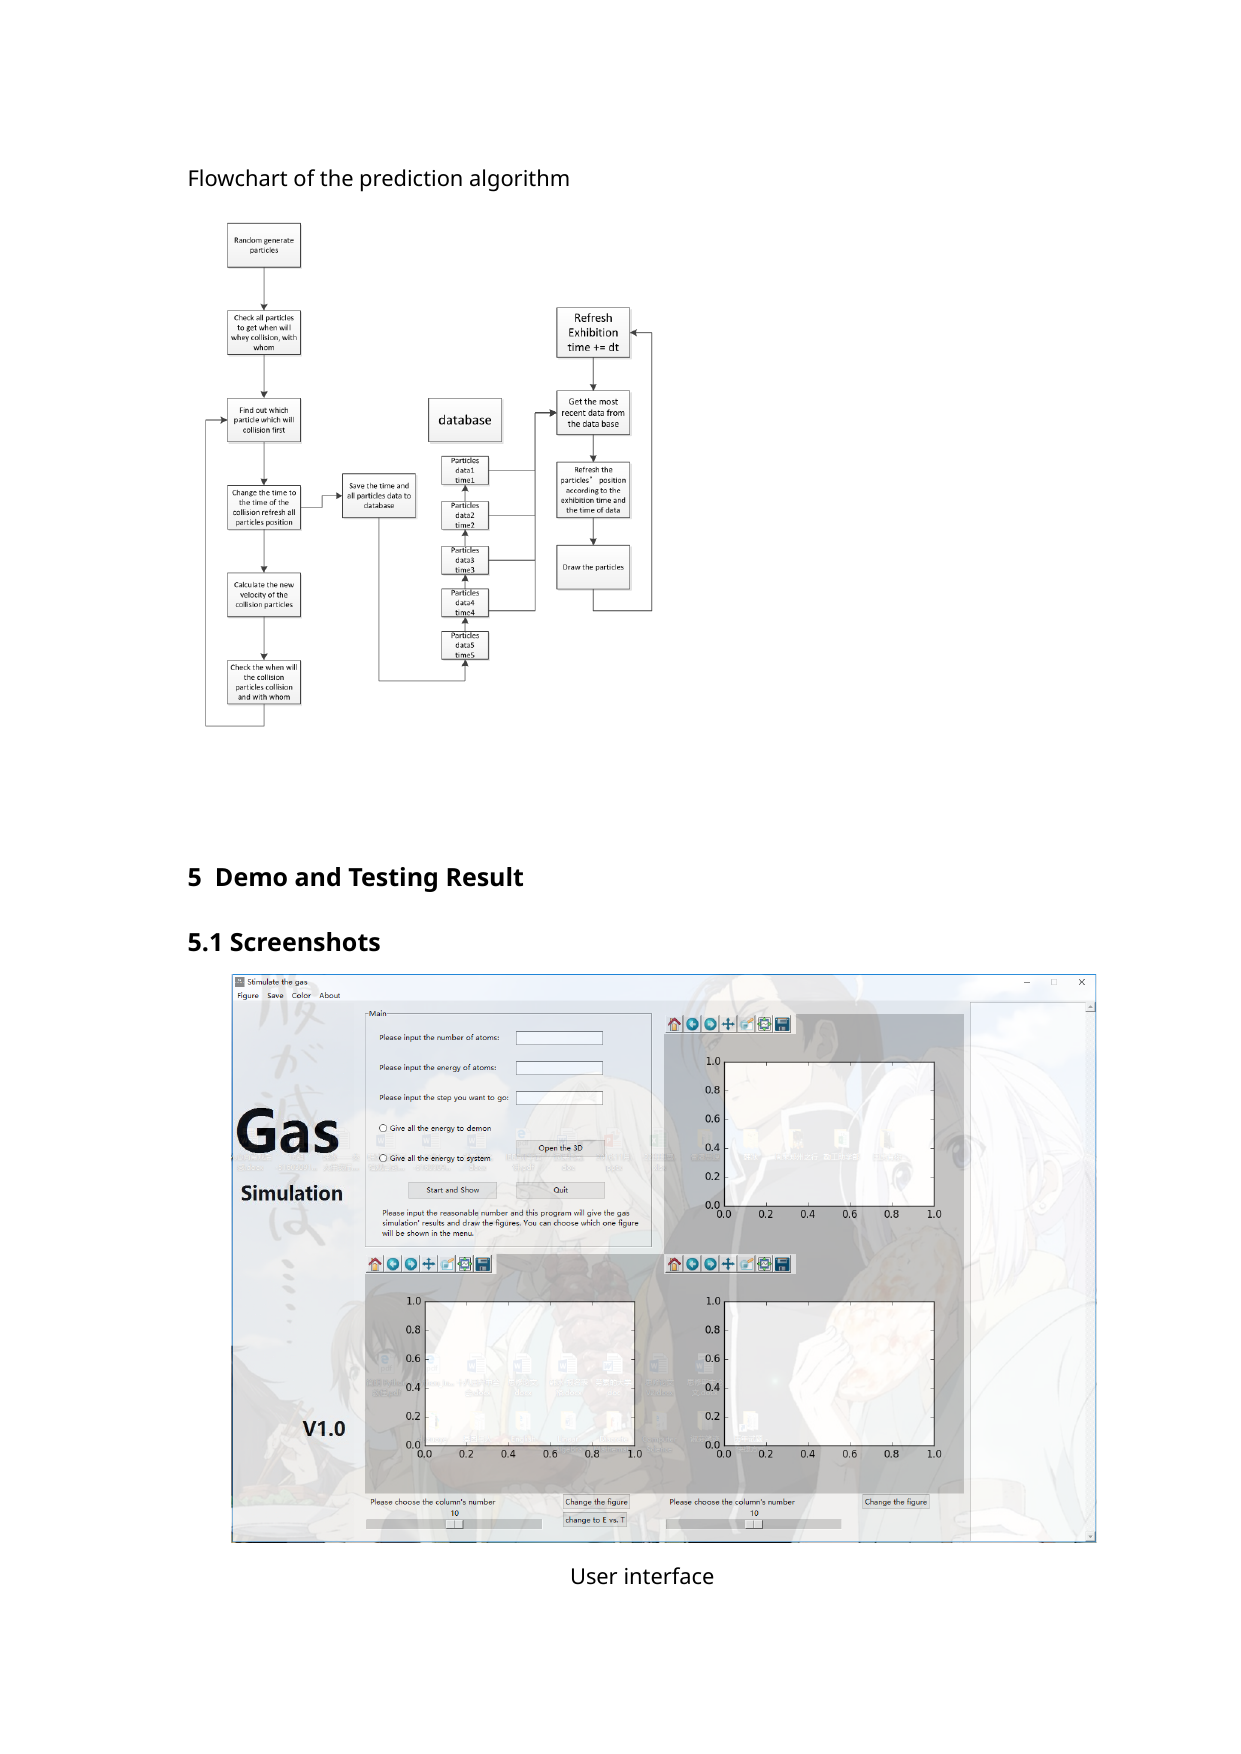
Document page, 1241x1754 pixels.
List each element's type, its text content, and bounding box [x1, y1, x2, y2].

picture [231, 974, 1097, 1543]
text Flowchart of the prediction algorithm [187, 162, 1053, 194]
text 5.1 Screenshots [187, 909, 1053, 974]
text User interface [187, 1559, 1053, 1592]
picture [187, 194, 673, 749]
text 5 Demo and Testing Result [187, 844, 1053, 909]
